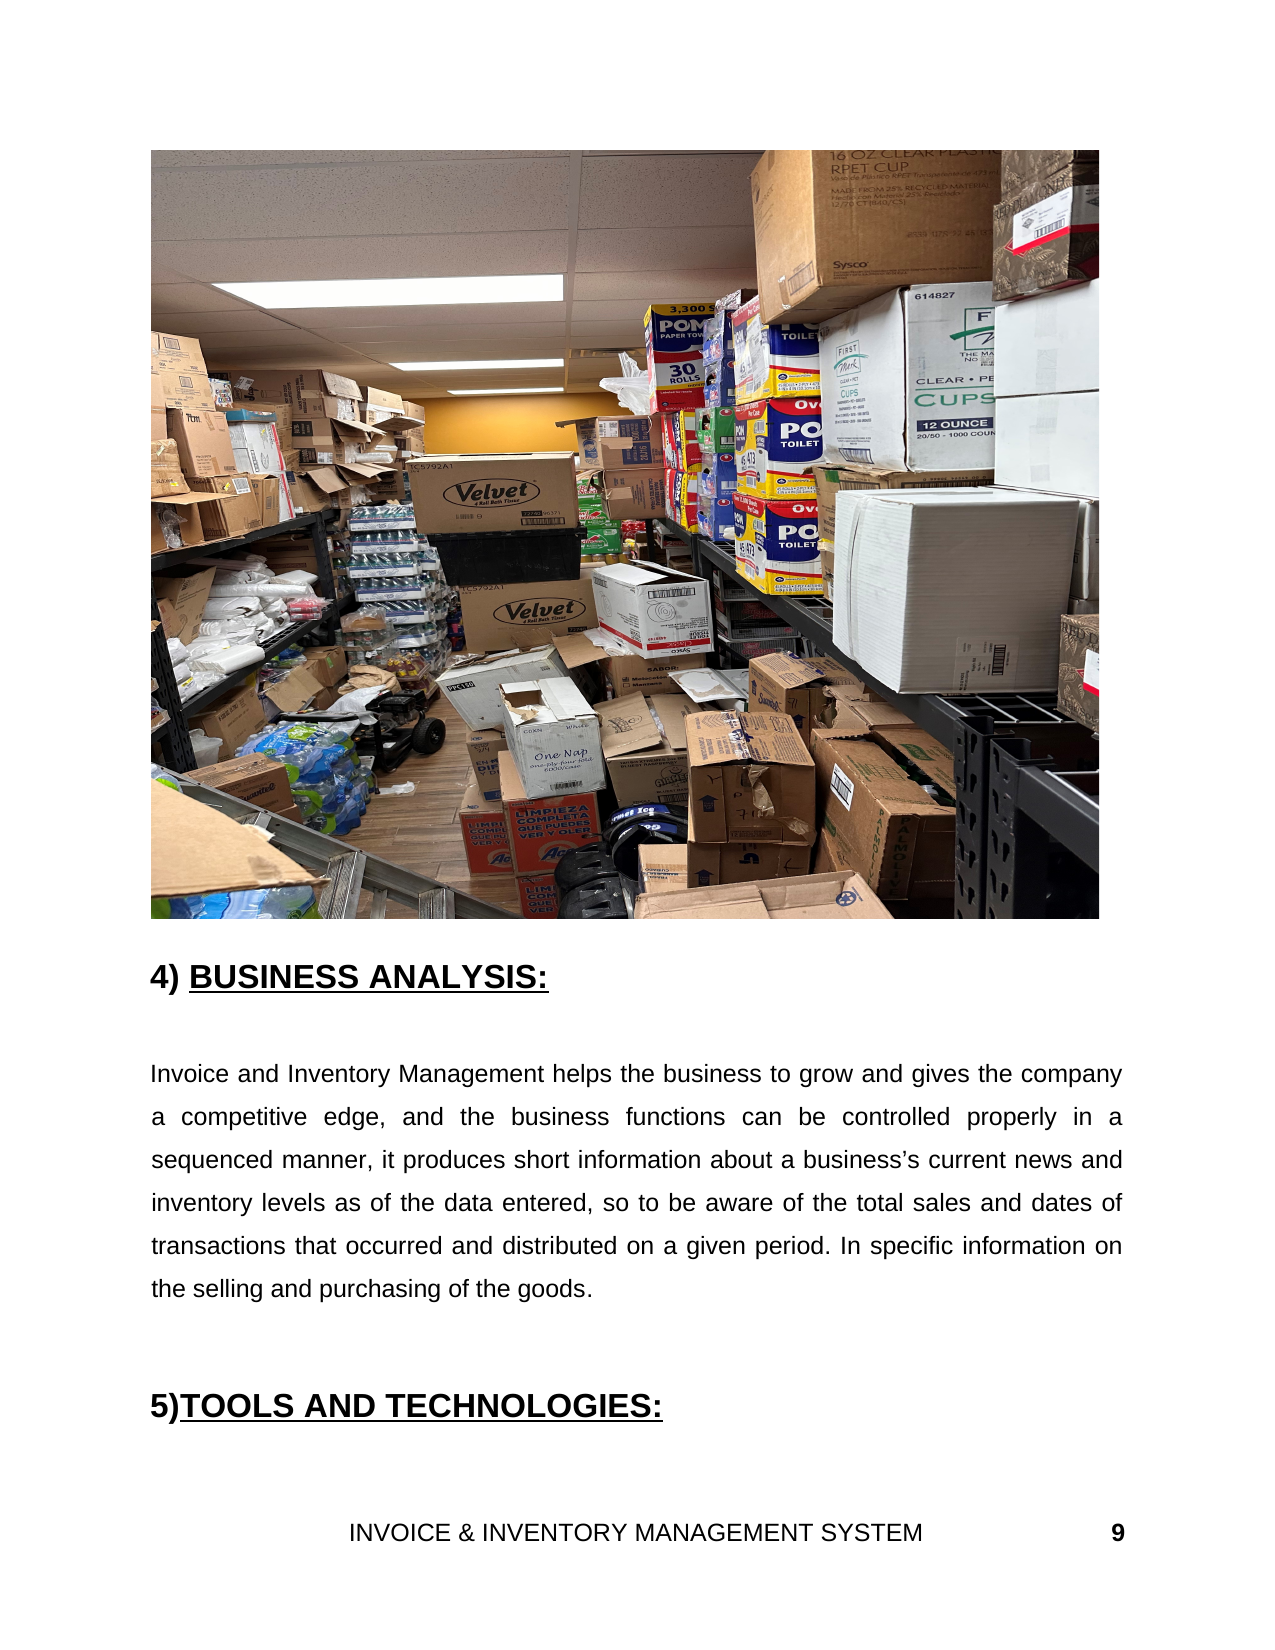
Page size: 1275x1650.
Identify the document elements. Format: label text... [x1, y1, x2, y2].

subtitle 5)TOOLS AND TECHNOLOGIES: [150, 1386, 1125, 1425]
picture [151, 150, 1100, 919]
subtitle 4) BUSINESS ANALYSIS: [150, 958, 1125, 996]
text Invoice and Inventory Management helps the business to grow and gives the company a competitive edge, and the business functions can be controlled properly in a sequenced manner, it produces short information about a business’s current news and inventory levels as of the data entered, so to be aware of the total sales and dates of transactions that occurred and distributed on a given period. In specific information on the selling and purchasing of the goods. [150, 1059, 1125, 1303]
